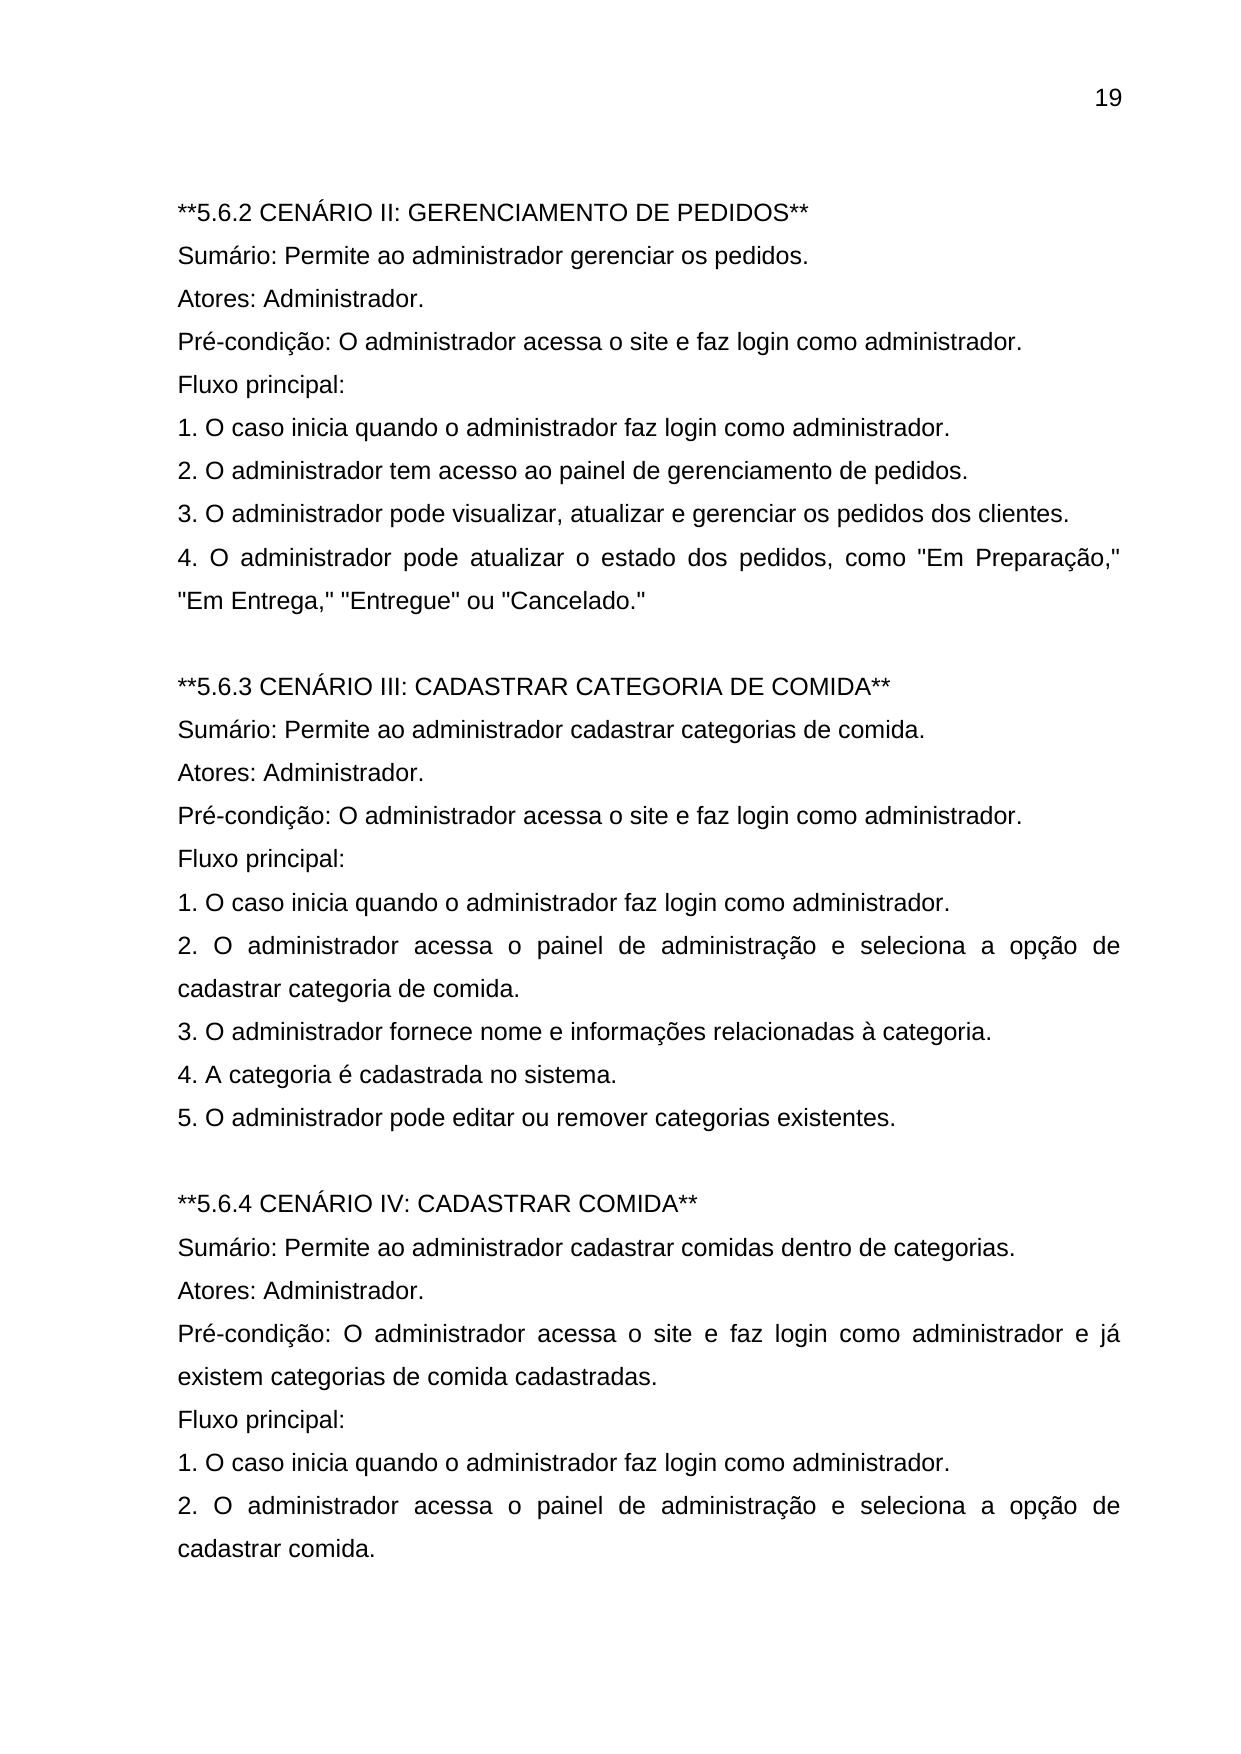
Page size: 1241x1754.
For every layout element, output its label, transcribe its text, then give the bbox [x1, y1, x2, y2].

text 1. O caso inicia quando o administrador faz login como administrador. [177, 888, 1122, 916]
text Fluxo principal: [177, 1405, 1122, 1434]
text 4. O administrador pode atualizar o estado dos pedidos, como "Em Preparação," "Em Entrega," "Entregue" ou "Cancelado." [177, 543, 1122, 614]
text 3. O administrador fornece nome e informações relacionadas à categoria. [177, 1017, 1122, 1046]
text Atores: Administrador. [177, 284, 1122, 313]
text Sumário: Permite ao administrador cadastrar categorias de comida. [177, 715, 1122, 744]
text Fluxo principal: [177, 370, 1122, 399]
text 4. A categoria é cadastrada no sistema. [177, 1060, 1122, 1089]
text 2. O administrador tem acesso ao painel de gerenciamento de pedidos. [177, 456, 1122, 485]
text 5. O administrador pode editar ou remover categorias existentes. [177, 1103, 1122, 1132]
text **5.6.3 CENÁRIO III: CADASTRAR CATEGORIA DE COMIDA** [177, 672, 1122, 701]
text Sumário: Permite ao administrador gerenciar os pedidos. [177, 241, 1122, 269]
text Sumário: Permite ao administrador cadastrar comidas dentro de categorias. [177, 1233, 1122, 1261]
text 1. O caso inicia quando o administrador faz login como administrador. [177, 1448, 1122, 1477]
text Pré-condição: O administrador acessa o site e faz login como administrador e já existem categorias de comida cadastradas. [177, 1319, 1122, 1391]
text Pré-condição: O administrador acessa o site e faz login como administrador. [177, 801, 1122, 830]
text Fluxo principal: [177, 844, 1122, 873]
text 1. O caso inicia quando o administrador faz login como administrador. [177, 413, 1122, 442]
text Pré-condição: O administrador acessa o site e faz login como administrador. [177, 327, 1122, 356]
text 3. O administrador pode visualizar, atualizar e gerenciar os pedidos dos clientes. [177, 499, 1122, 528]
text 2. O administrador acessa o painel de administração e seleciona a opção de cadastrar comida. [177, 1491, 1122, 1563]
text Atores: Administrador. [177, 758, 1122, 787]
text **5.6.4 CENÁRIO IV: CADASTRAR COMIDA** [177, 1189, 1122, 1218]
text Atores: Administrador. [177, 1276, 1122, 1304]
text **5.6.2 CENÁRIO II: GERENCIAMENTO DE PEDIDOS** [177, 198, 1122, 226]
text 2. O administrador acessa o painel de administração e seleciona a opção de cadastrar categoria de comida. [177, 931, 1122, 1003]
